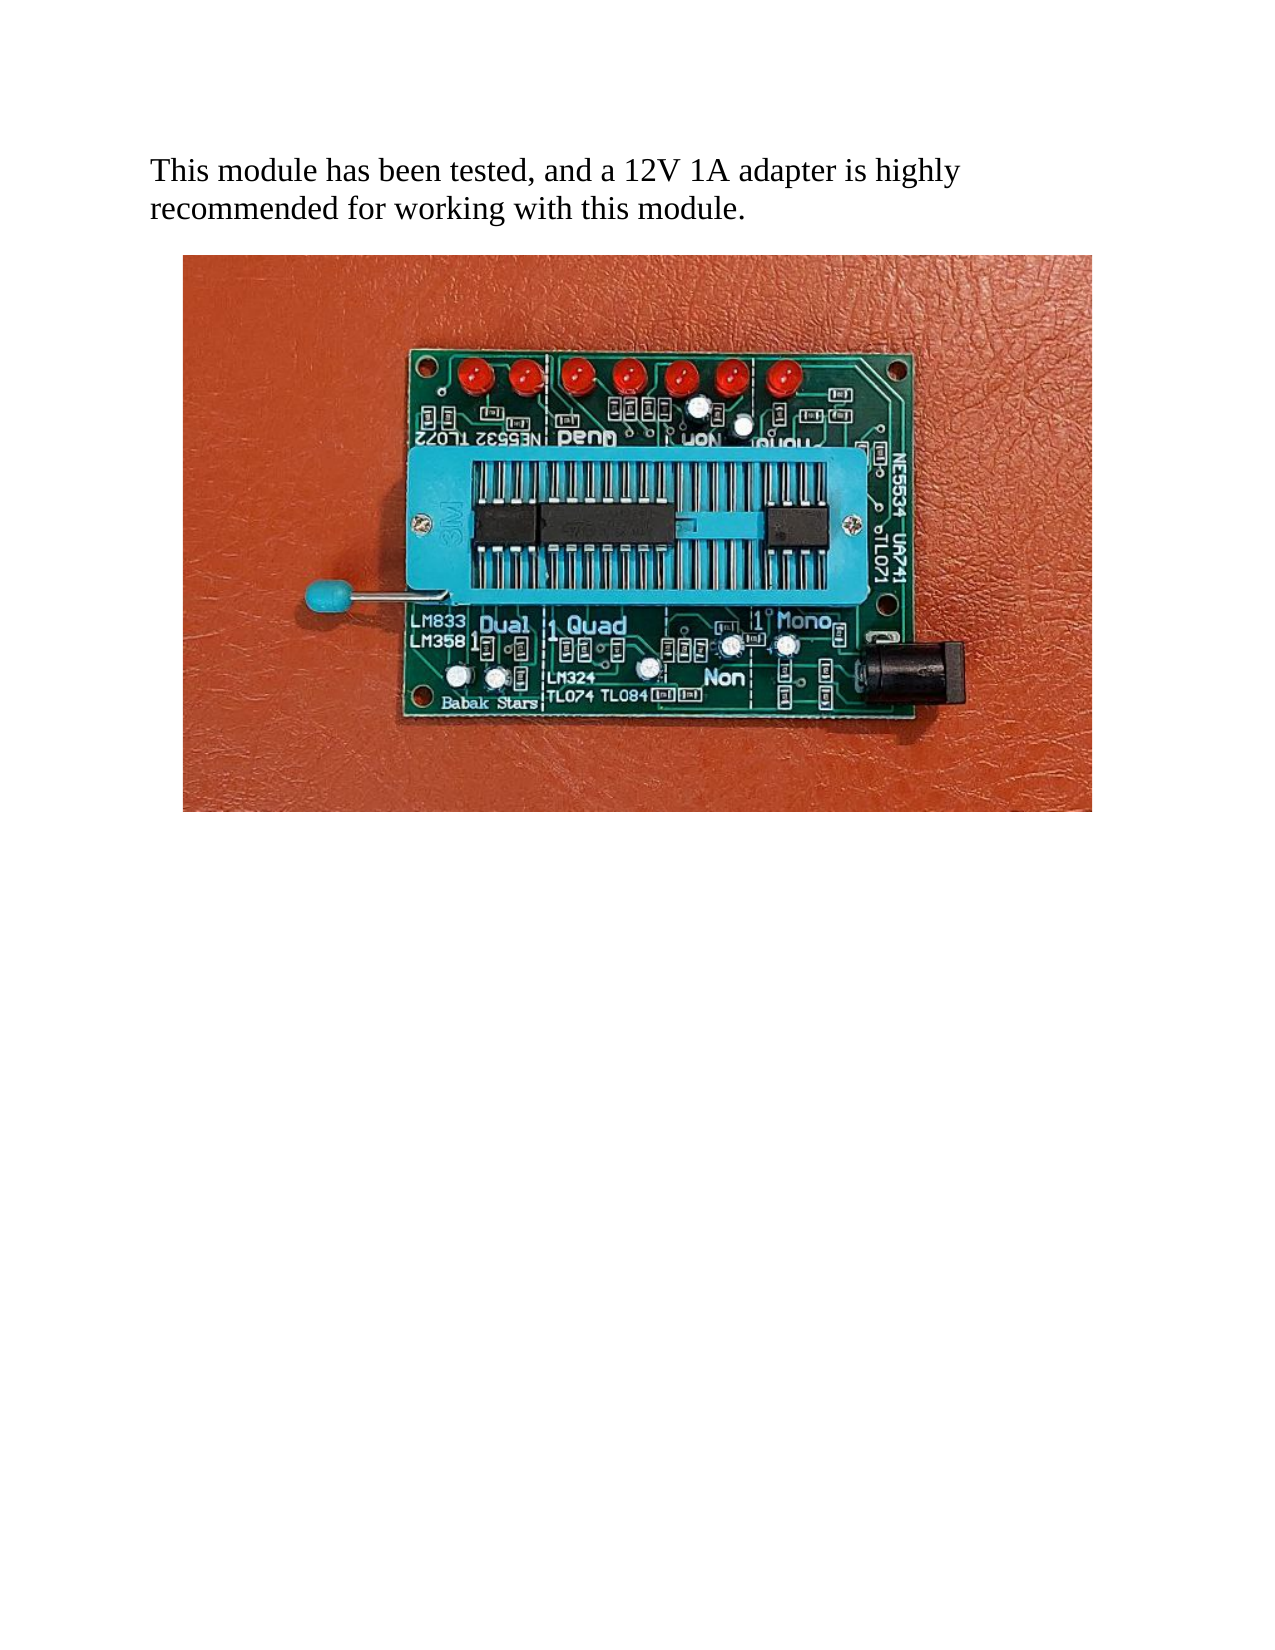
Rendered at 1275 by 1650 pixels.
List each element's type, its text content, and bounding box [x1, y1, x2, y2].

text This module has been tested, and a 12V 1A adapter is highly recommended for working with this module. [150, 150, 1125, 227]
picture [182, 255, 1093, 812]
